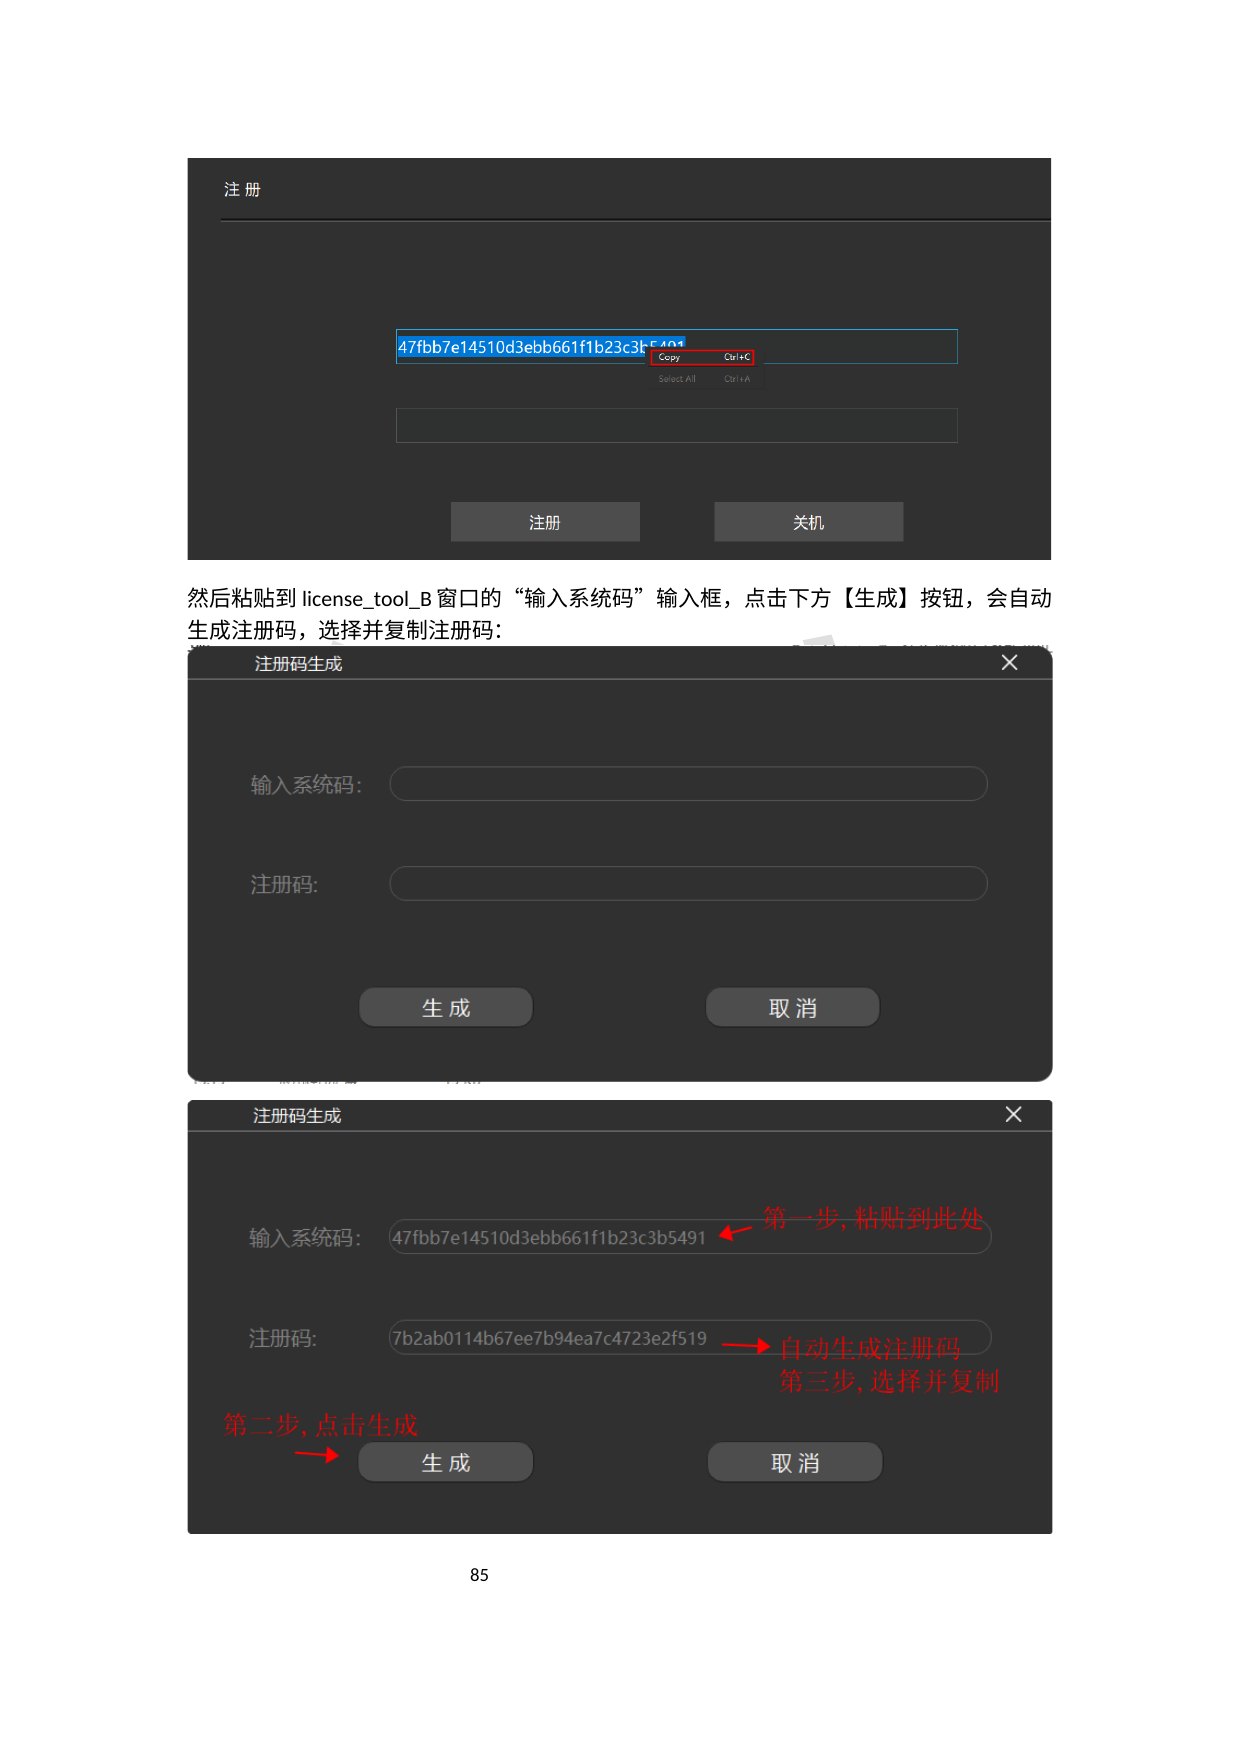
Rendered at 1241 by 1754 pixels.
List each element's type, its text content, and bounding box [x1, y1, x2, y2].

picture [187, 1100, 1053, 1534]
text 然后粘贴到license_tool_B窗口的“输入系统码”输入框，点击下方【生成】按钮，会自动生成注册码，选择并复制注册码： [187, 581, 1053, 645]
picture [187, 158, 1052, 560]
picture [187, 645, 1053, 1084]
